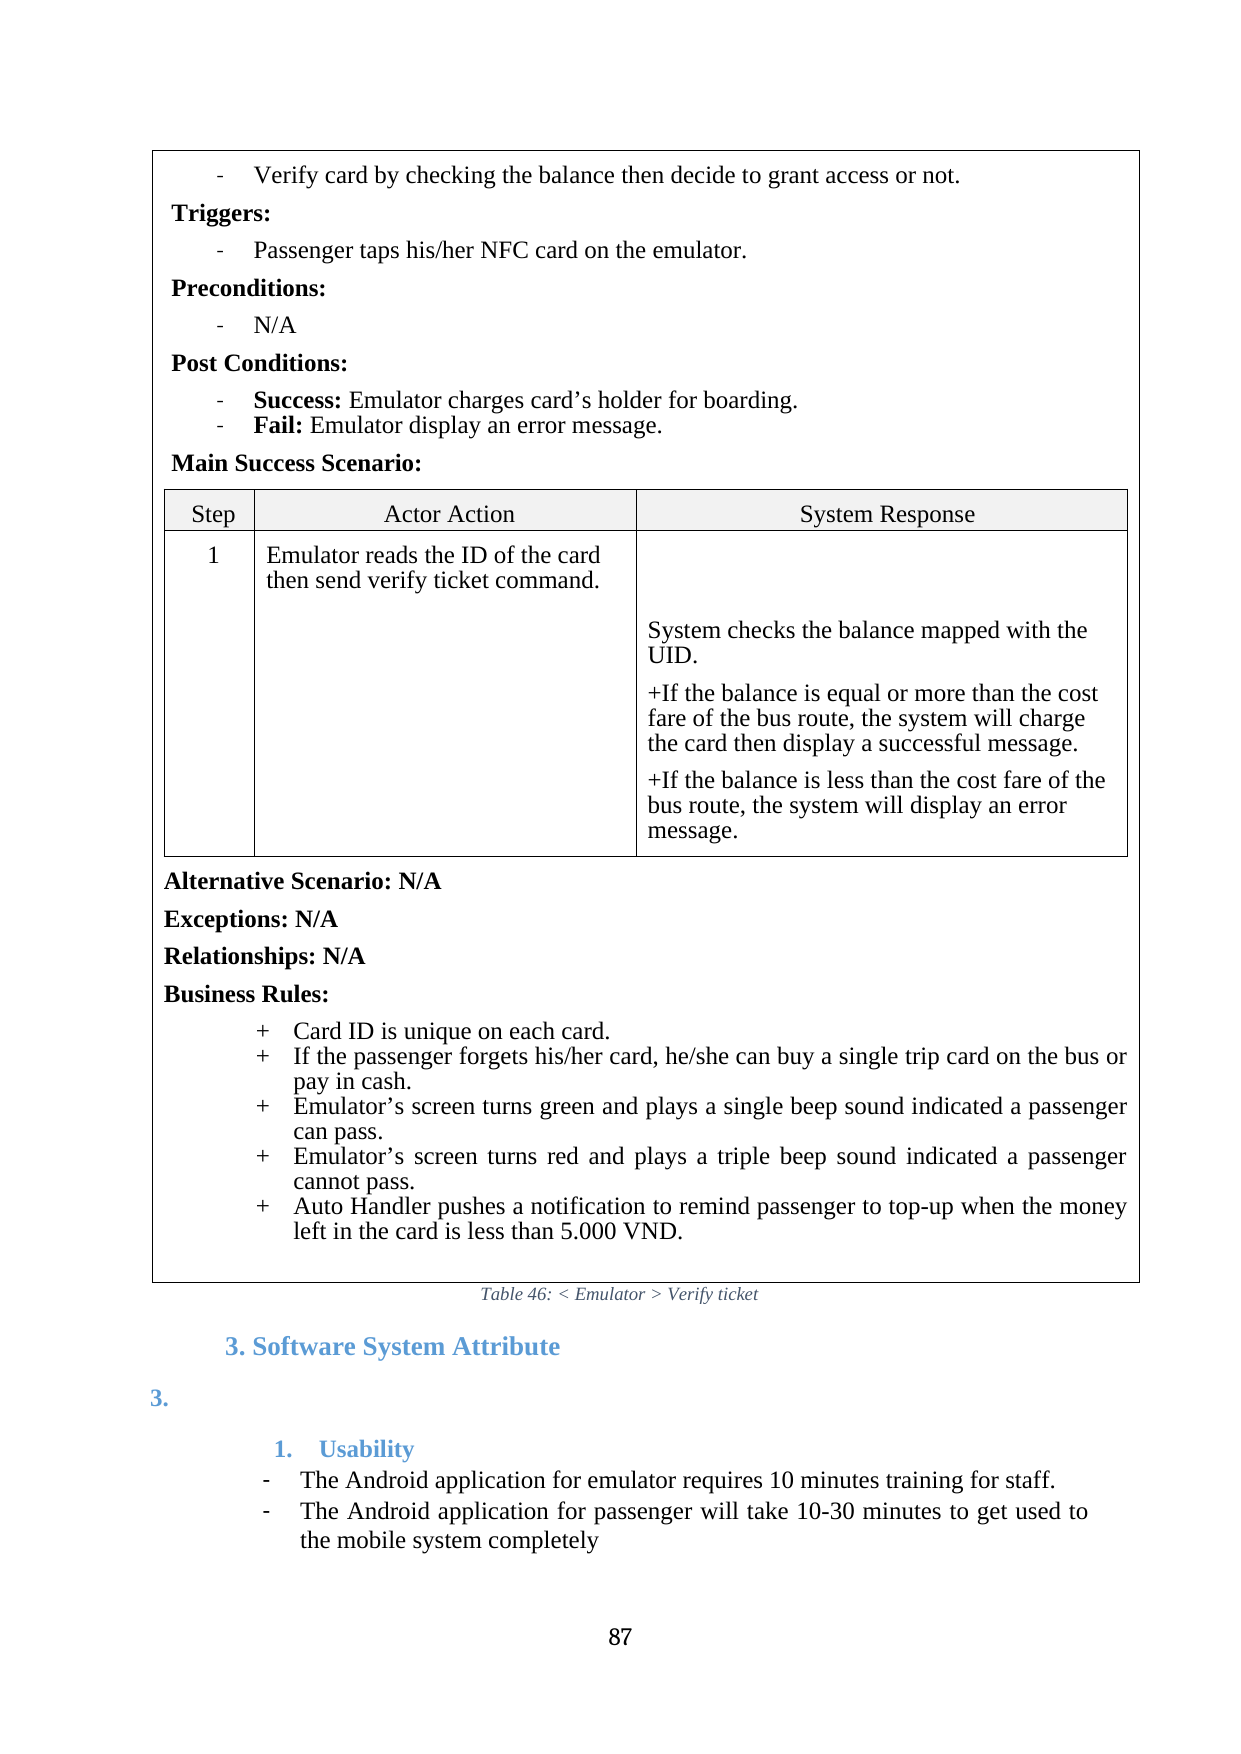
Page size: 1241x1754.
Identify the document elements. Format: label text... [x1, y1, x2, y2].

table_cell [153, 151, 1139, 1282]
text The Android application for passenger will take 10-30 minutes to get used to the mobile system completely [262, 1495, 1090, 1554]
subtitle Usability [274, 1434, 1090, 1463]
subtitle Software System Attribute [225, 1329, 1090, 1361]
text The Android application for emulator requires 10 minutes training for staff. [262, 1464, 1090, 1495]
